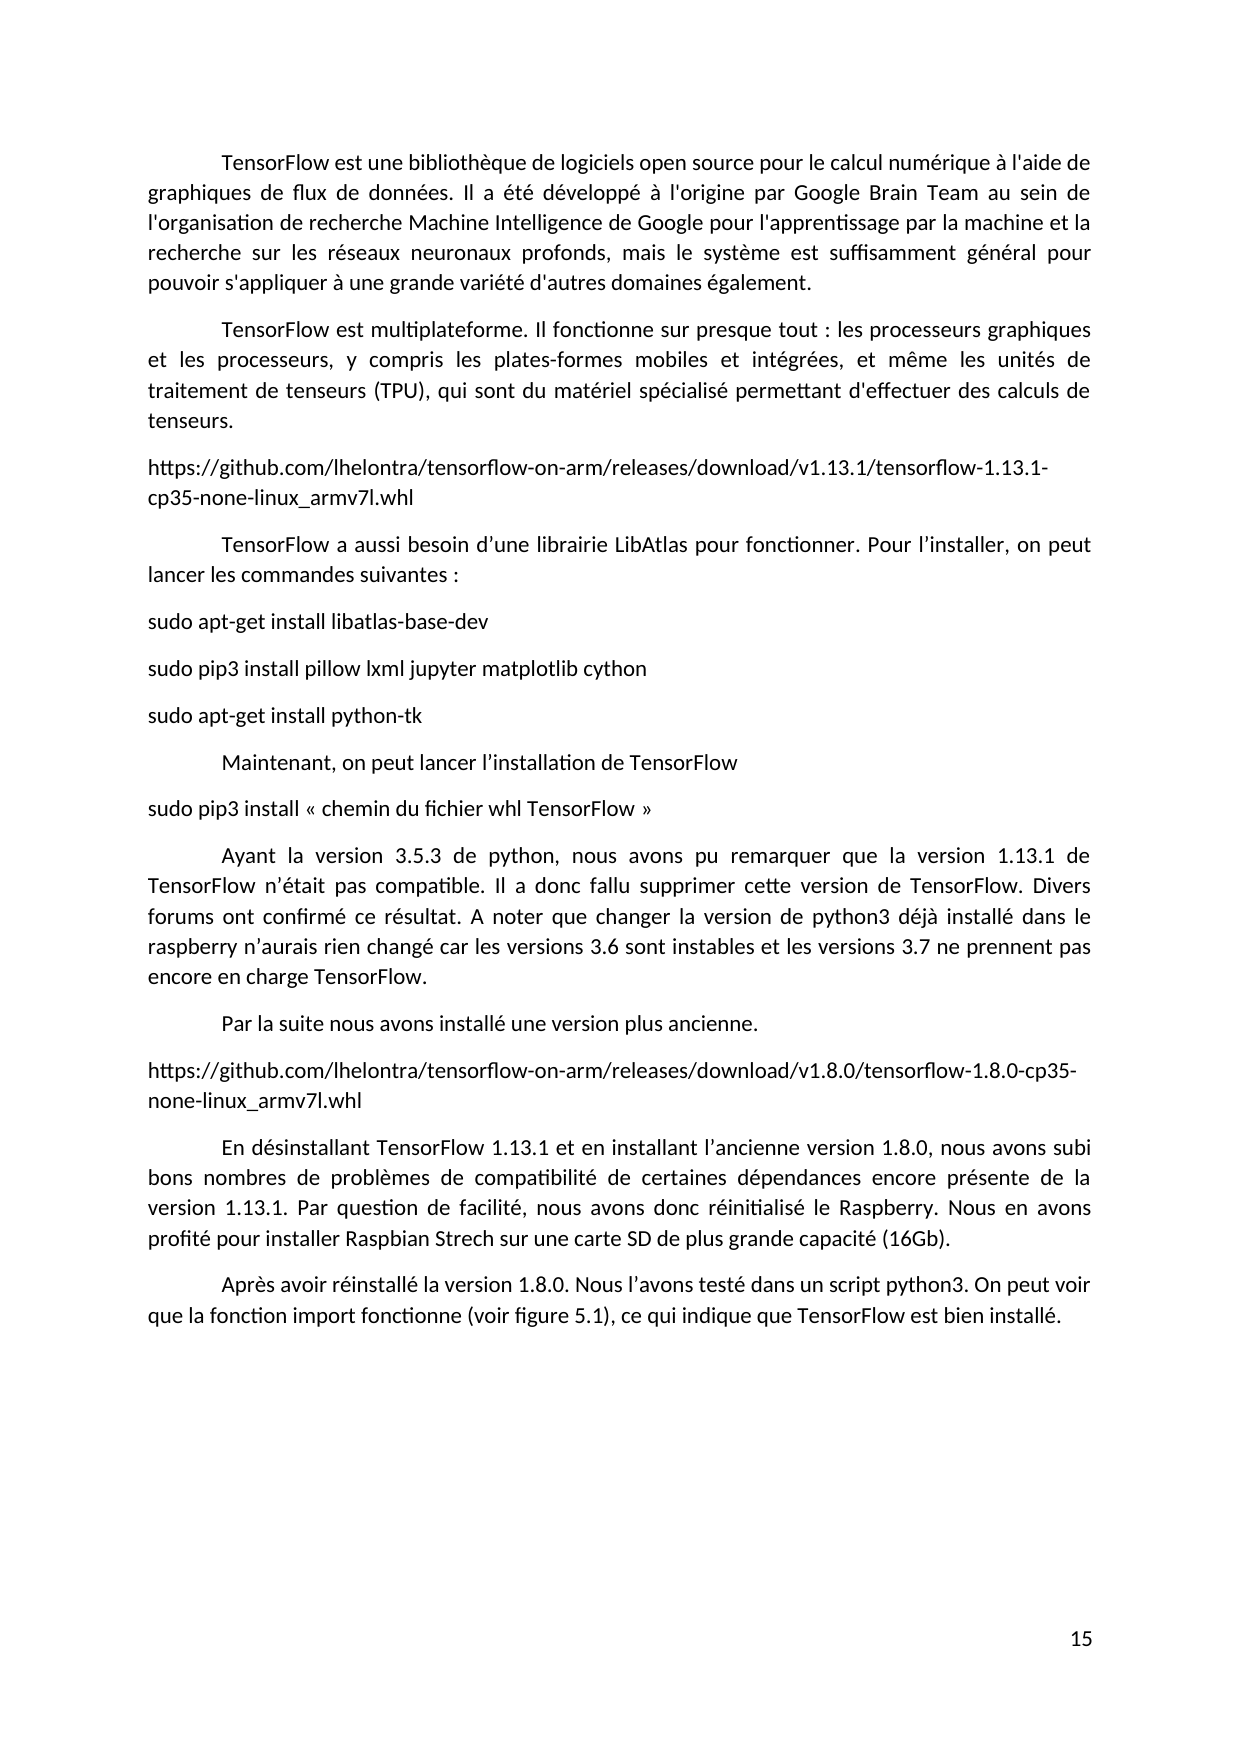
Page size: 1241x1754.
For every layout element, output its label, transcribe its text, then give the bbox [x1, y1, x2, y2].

text sudo pip3 install pillow lxml jupyter matplotlib cython [148, 654, 1093, 682]
text TensorFlow est multiplateforme. Il fonctionne sur presque tout : les processeurs graphiques et les processeurs, y compris les plates-formes mobiles et intégrées, et même les unités de traitement de tenseurs (TPU), qui sont du matériel spécialisé permettant d'effectuer des calculs de tenseurs. [148, 315, 1093, 434]
text En désinstallant TensorFlow 1.13.1 et en installant l’ancienne version 1.8.0, nous avons subi bons nombres de problèmes de compatibilité de certaines dépendances encore présente de la version 1.13.1. Par question de facilité, nous avons donc réinitialisé le Raspberry. Nous en avons profité pour installer Raspbian Strech sur une carte SD de plus grande capacité (16Gb). [148, 1133, 1093, 1252]
text TensorFlow est une bibliothèque de logiciels open source pour le calcul numérique à l'aide de graphiques de flux de données. Il a été développé à l'origine par Google Brain Team au sein de l'organisation de recherche Machine Intelligence de Google pour l'apprentissage par la machine et la recherche sur les réseaux neuronaux profonds, mais le système est suffisamment général pour pouvoir s'appliquer à une grande variété d'autres domaines également. [148, 148, 1093, 296]
text sudo pip3 install « chemin du fichier whl TensorFlow » [148, 794, 1093, 822]
text Maintenant, on peut lancer l’installation de TensorFlow [148, 748, 1093, 776]
text https://github.com/lhelontra/tensorflow-on-arm/releases/download/v1.8.0/tensorflow-1.8.0-cp35-none-linux_armv7l.whl [148, 1056, 1093, 1114]
text https://github.com/lhelontra/tensorflow-on-arm/releases/download/v1.13.1/tensorflow-1.13.1-cp35-none-linux_armv7l.whl [148, 453, 1093, 511]
text sudo apt-get install python-tk [148, 701, 1093, 729]
text TensorFlow a aussi besoin d’une librairie LibAtlas pour fonctionner. Pour l’installer, on peut lancer les commandes suivantes : [148, 530, 1093, 588]
text Ayant la version 3.5.3 de python, nous avons pu remarquer que la version 1.13.1 de TensorFlow n’était pas compatible. Il a donc fallu supprimer cette version de TensorFlow. Divers forums ont confirmé ce résultat. A noter que changer la version de python3 déjà installé dans le raspberry n’aurais rien changé car les versions 3.6 sont instables et les versions 3.7 ne prennent pas encore en charge TensorFlow. [148, 841, 1093, 990]
text sudo apt-get install libatlas-base-dev [148, 607, 1093, 635]
text Par la suite nous avons installé une version plus ancienne. [148, 1009, 1093, 1037]
text Après avoir réinstallé la version 1.8.0. Nous l’avons testé dans un script python3. On peut voir que la fonction import fonctionne (voir figure 5.1), ce qui indique que TensorFlow est bien installé. [148, 1271, 1093, 1329]
